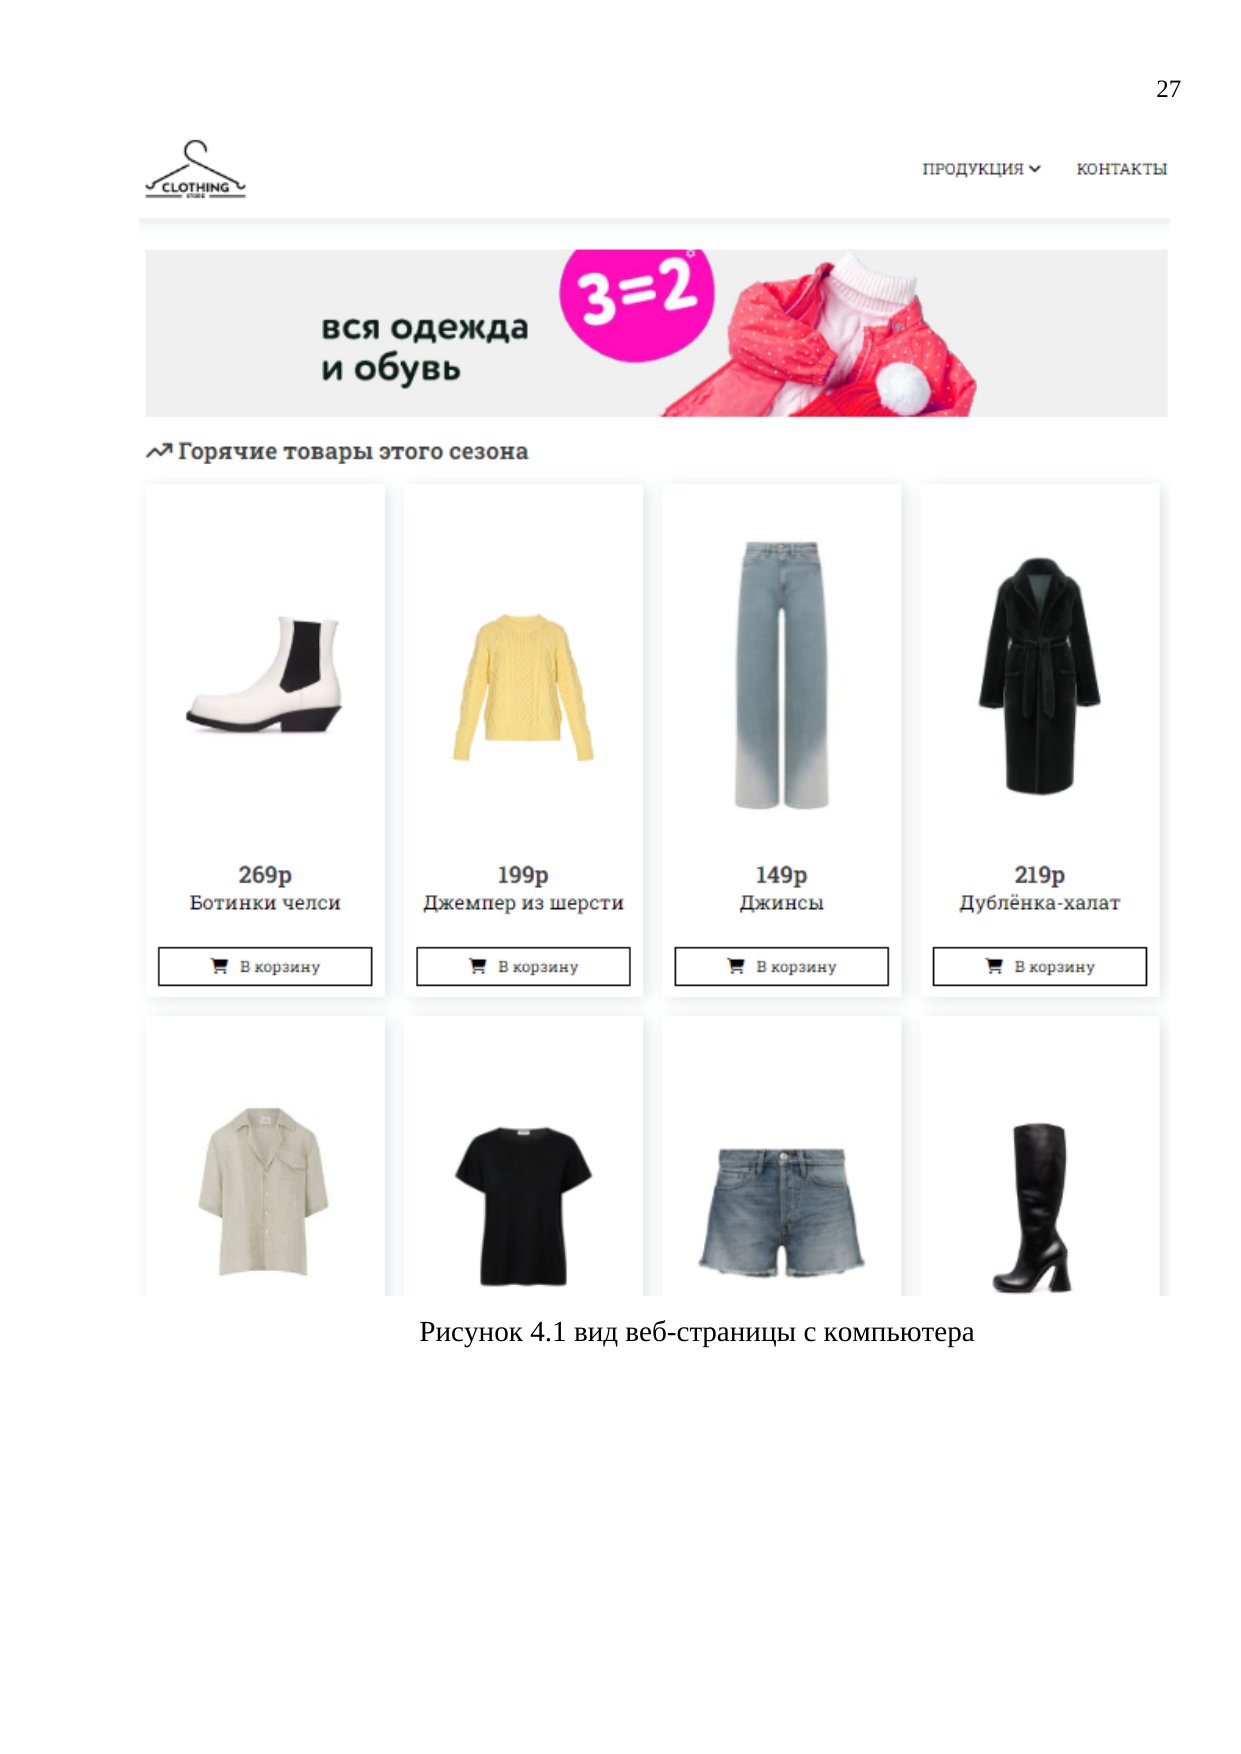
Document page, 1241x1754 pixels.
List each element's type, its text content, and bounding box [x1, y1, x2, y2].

picture [138, 131, 1171, 1296]
text Рисунок 4.1 вид веб-страницы с компьютера [139, 1314, 1181, 1348]
